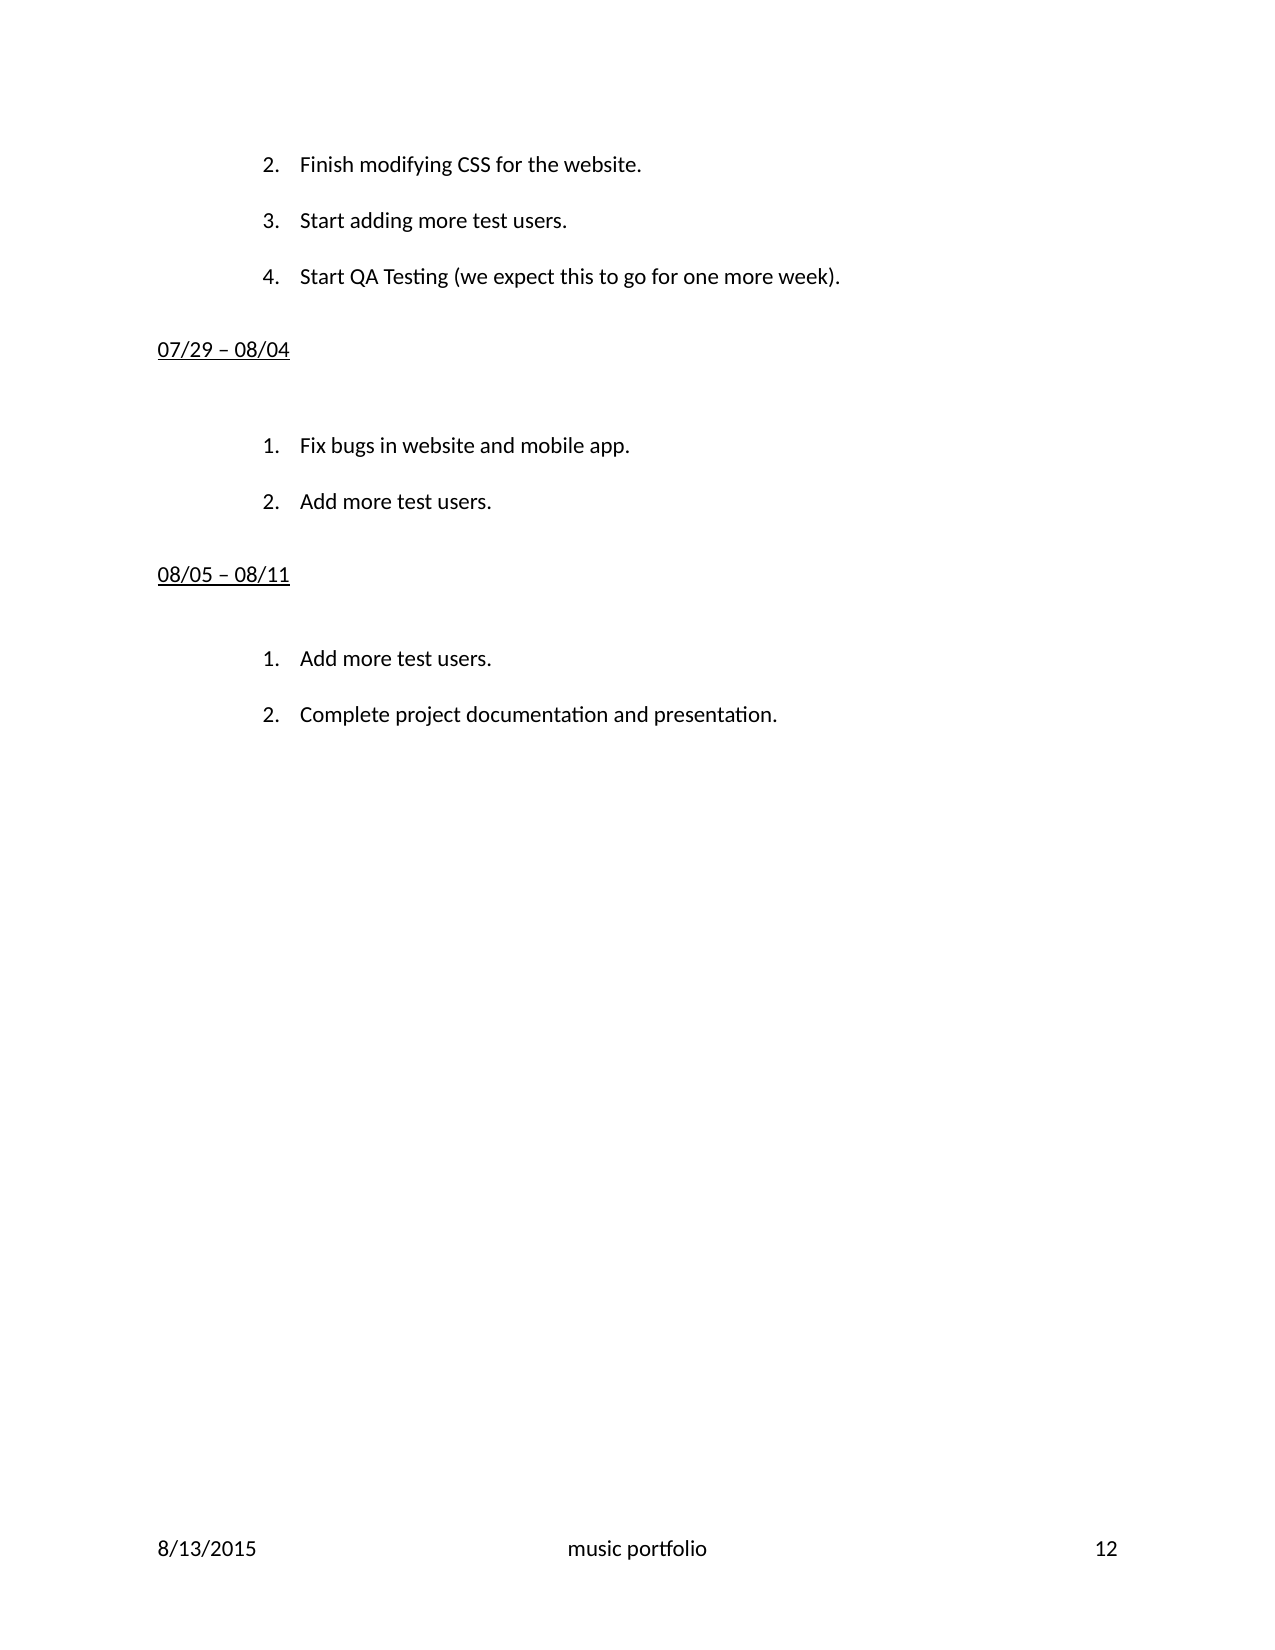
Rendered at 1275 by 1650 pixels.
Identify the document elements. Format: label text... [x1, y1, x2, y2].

list Finish modifying CSS for the website. [225, 150, 1125, 178]
list Complete project documentation and presentation. [225, 700, 1125, 728]
list Add more test users. [225, 487, 1125, 515]
list Add more test users. [225, 644, 1125, 672]
list Fix bugs in website and mobile app. [225, 431, 1125, 459]
text 08/05 – 08/11 [157, 560, 1117, 588]
text 07/29 – 08/04 [157, 335, 1117, 363]
list Start QA Testing (we expect this to go for one more week). [225, 262, 1125, 290]
list Start adding more test users. [225, 206, 1125, 234]
